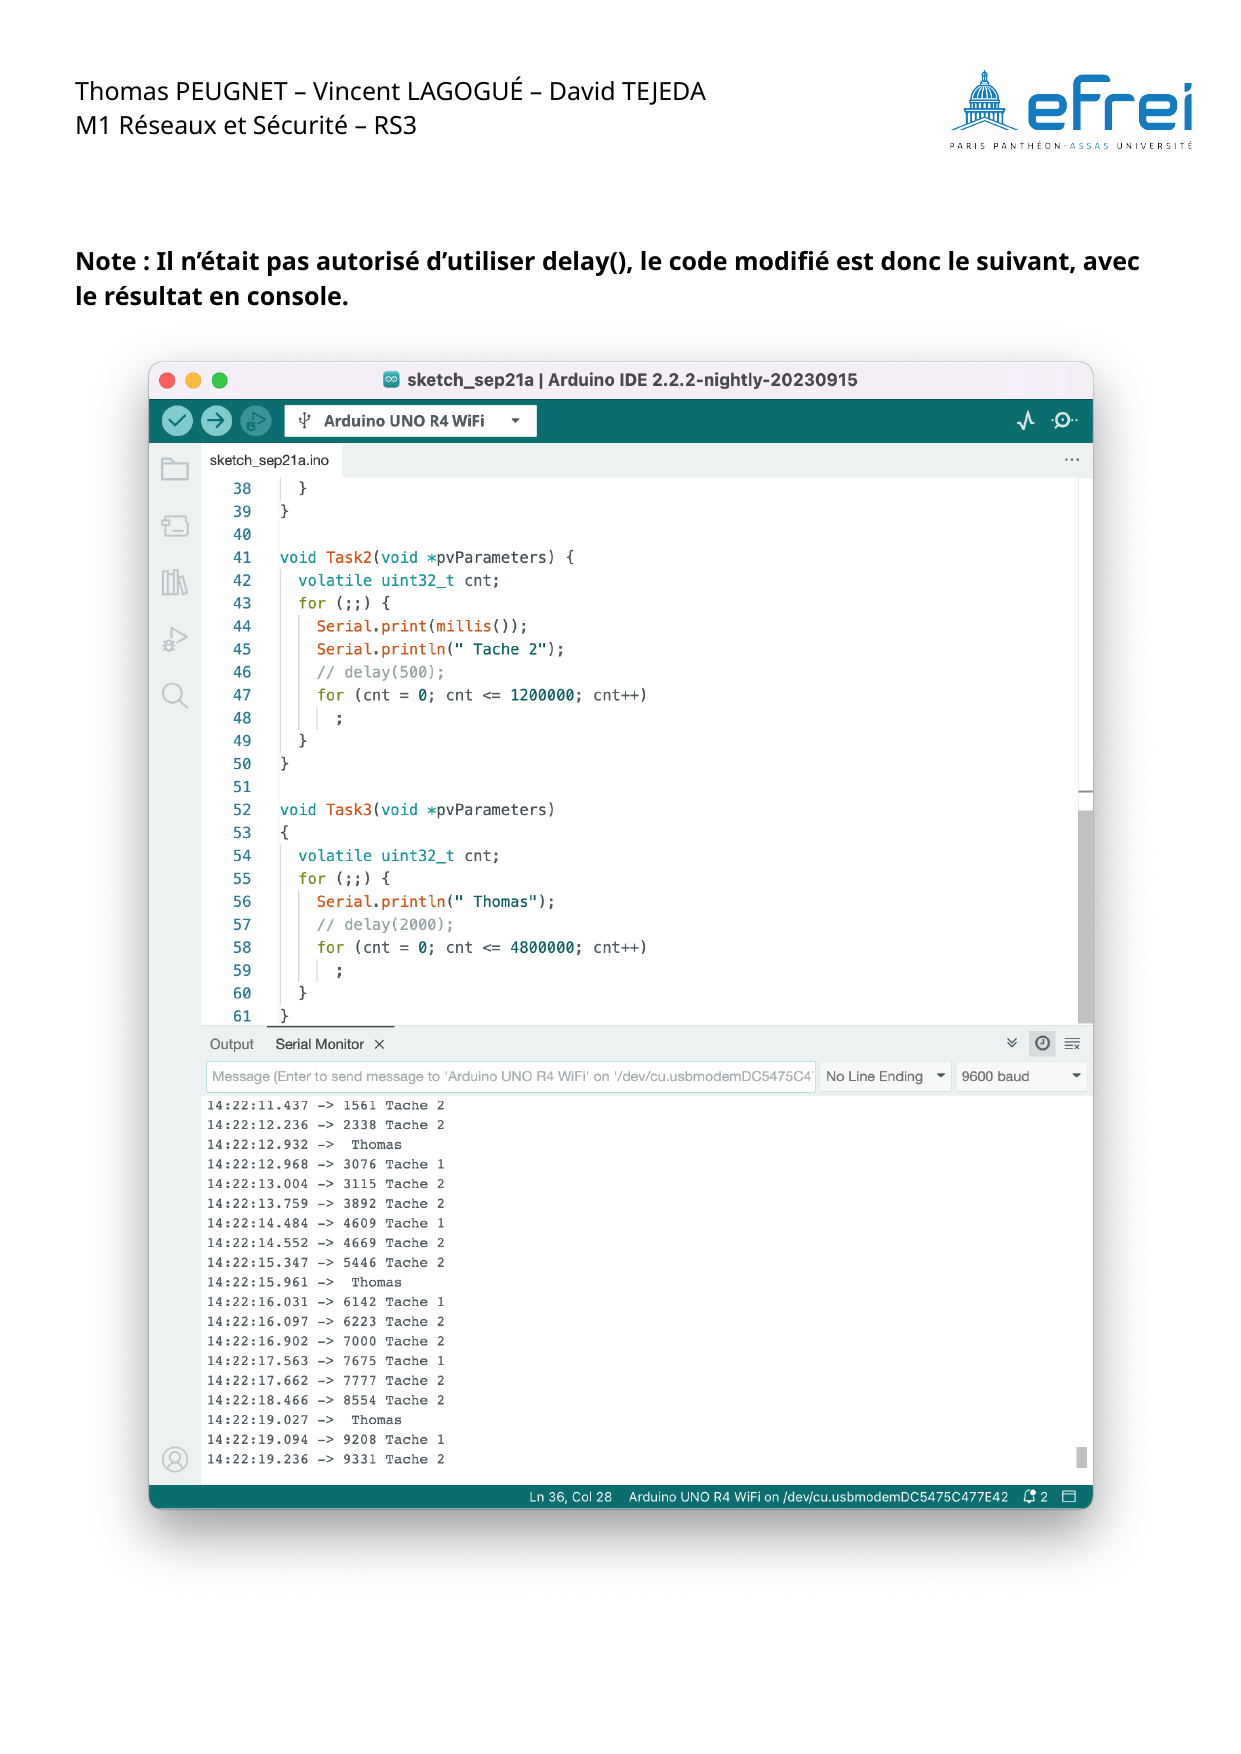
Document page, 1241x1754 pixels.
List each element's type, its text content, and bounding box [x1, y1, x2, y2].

picture [950, 70, 1192, 149]
picture [75, 312, 1166, 1606]
text Note : Il n’était pas autorisé d’utiliser delay(), le code modifié est donc le suivant, avec le résultat en console. [75, 244, 1165, 312]
